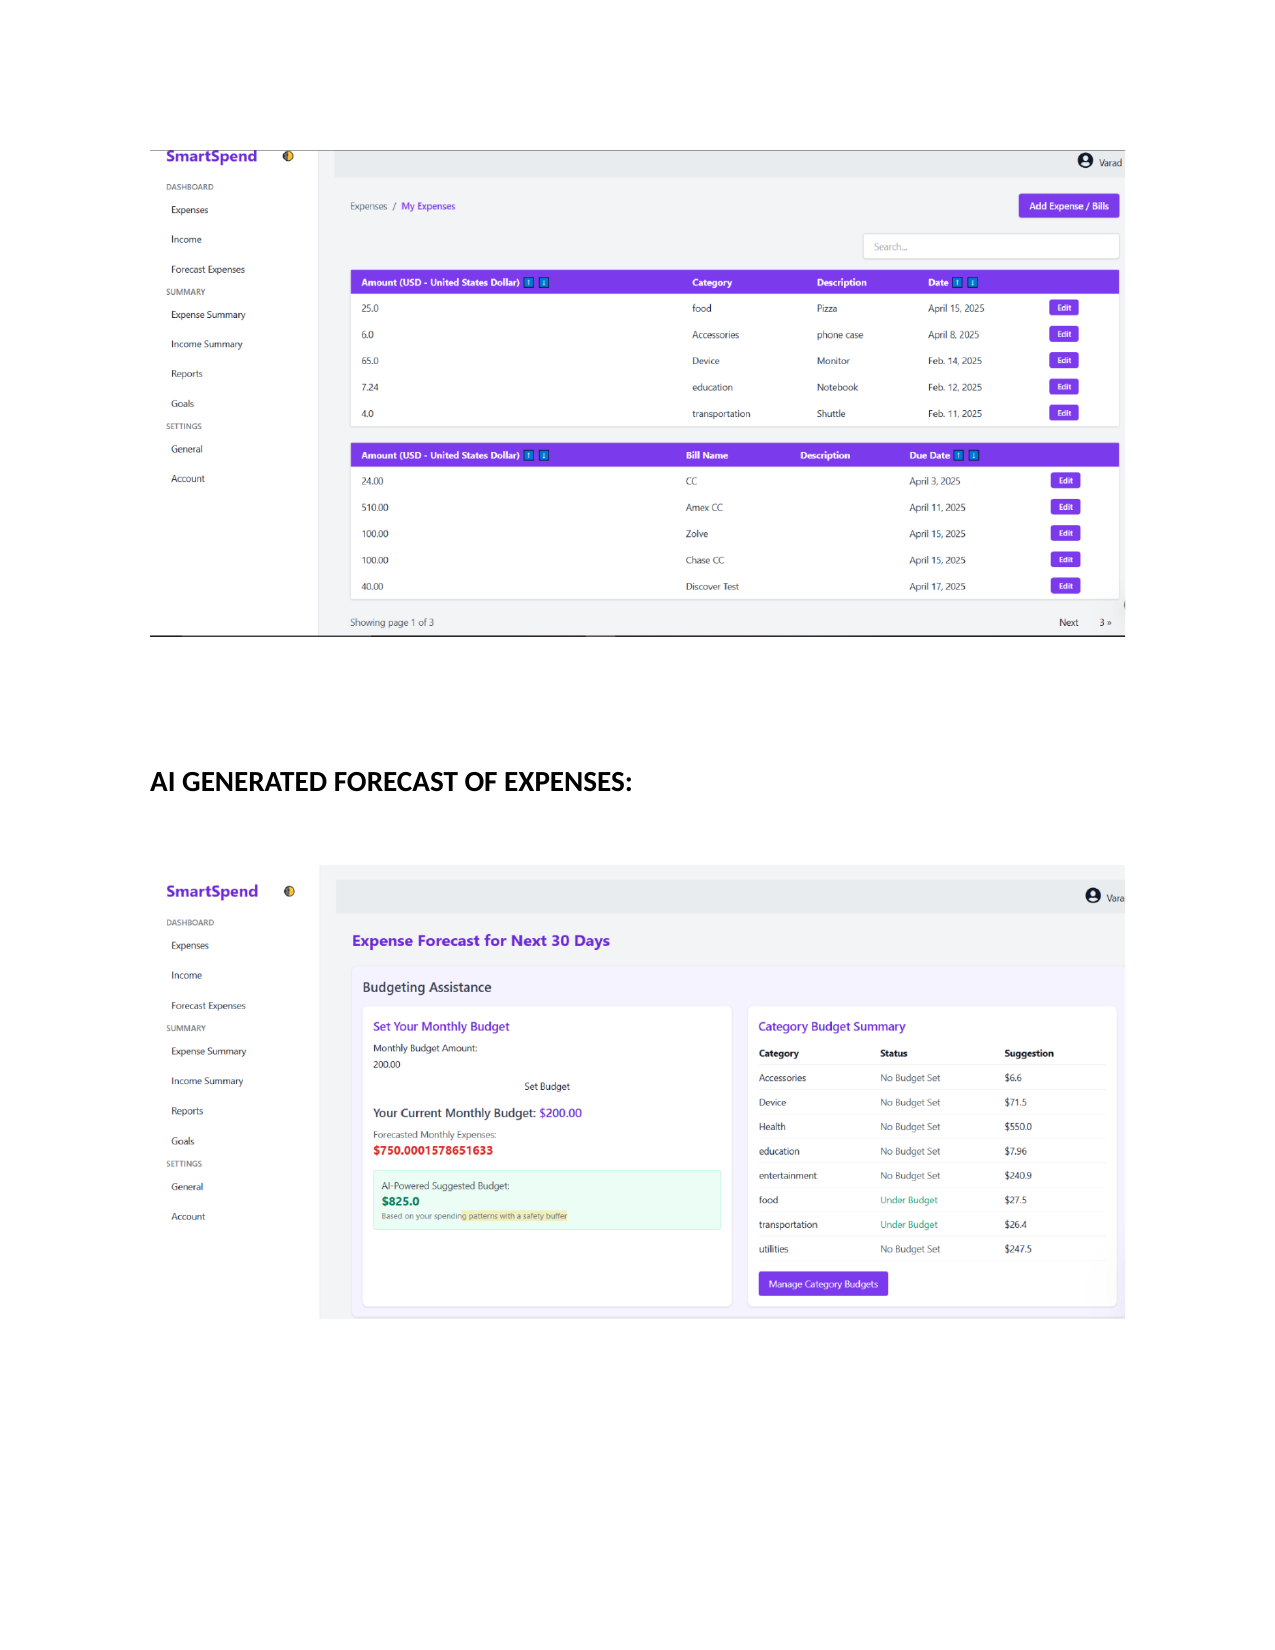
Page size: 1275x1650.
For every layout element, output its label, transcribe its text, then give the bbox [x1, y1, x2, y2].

picture [150, 865, 1125, 1319]
picture [150, 150, 1125, 637]
text AI GENERATED FORECAST OF EXPENSES: [150, 763, 1125, 799]
